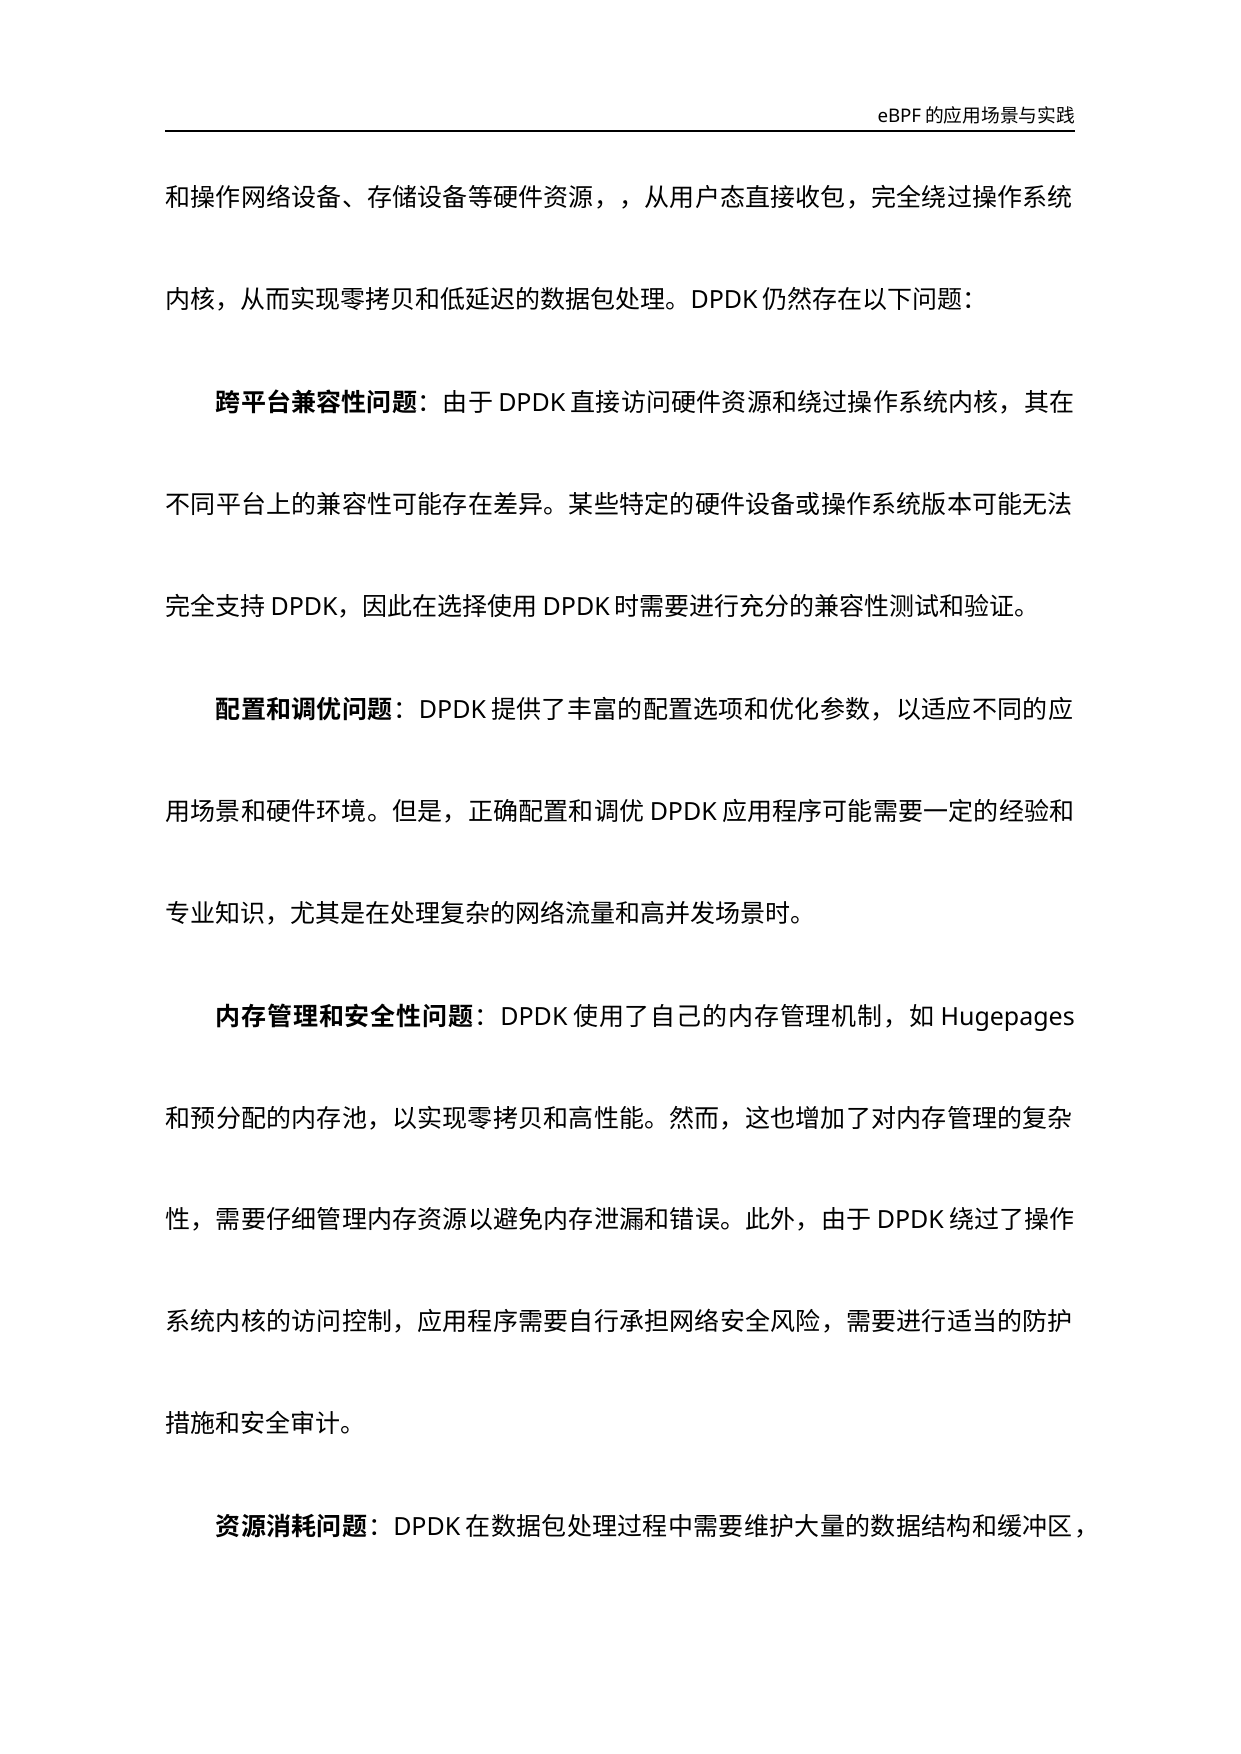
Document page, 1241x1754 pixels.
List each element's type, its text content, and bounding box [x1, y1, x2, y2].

text 配置和调优问题：DPDK提供了丰富的配置选项和优化参数，以适应不同的应用场景和硬件环境。但是，正确配置和调优DPDK应用程序可能需要一定的经验和专业知识，尤其是在处理复杂的网络流量和高并发场景时。 [165, 673, 1075, 945]
text 跨平台兼容性问题：由于DPDK直接访问硬件资源和绕过操作系统内核，其在不同平台上的兼容性可能存在差异。某些特定的硬件设备或操作系统版本可能无法完全支持DPDK，因此在选择使用DPDK时需要进行充分的兼容性测试和验证。 [165, 367, 1075, 638]
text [165, 162, 1075, 332]
text 内存管理和安全性问题：DPDK使用了自己的内存管理机制，如Hugepages和预分配的内存池，以实现零拷贝和高性能。然而，这也增加了对内存管理的复杂性，需要仔细管理内存资源以避免内存泄漏和错误。此外，由于DPDK绕过了操作系统内核的访问控制，应用程序需要自行承担网络安全风险，需要进行适当的防护措施和安全审计。 [165, 980, 1075, 1456]
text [165, 1491, 1075, 1559]
